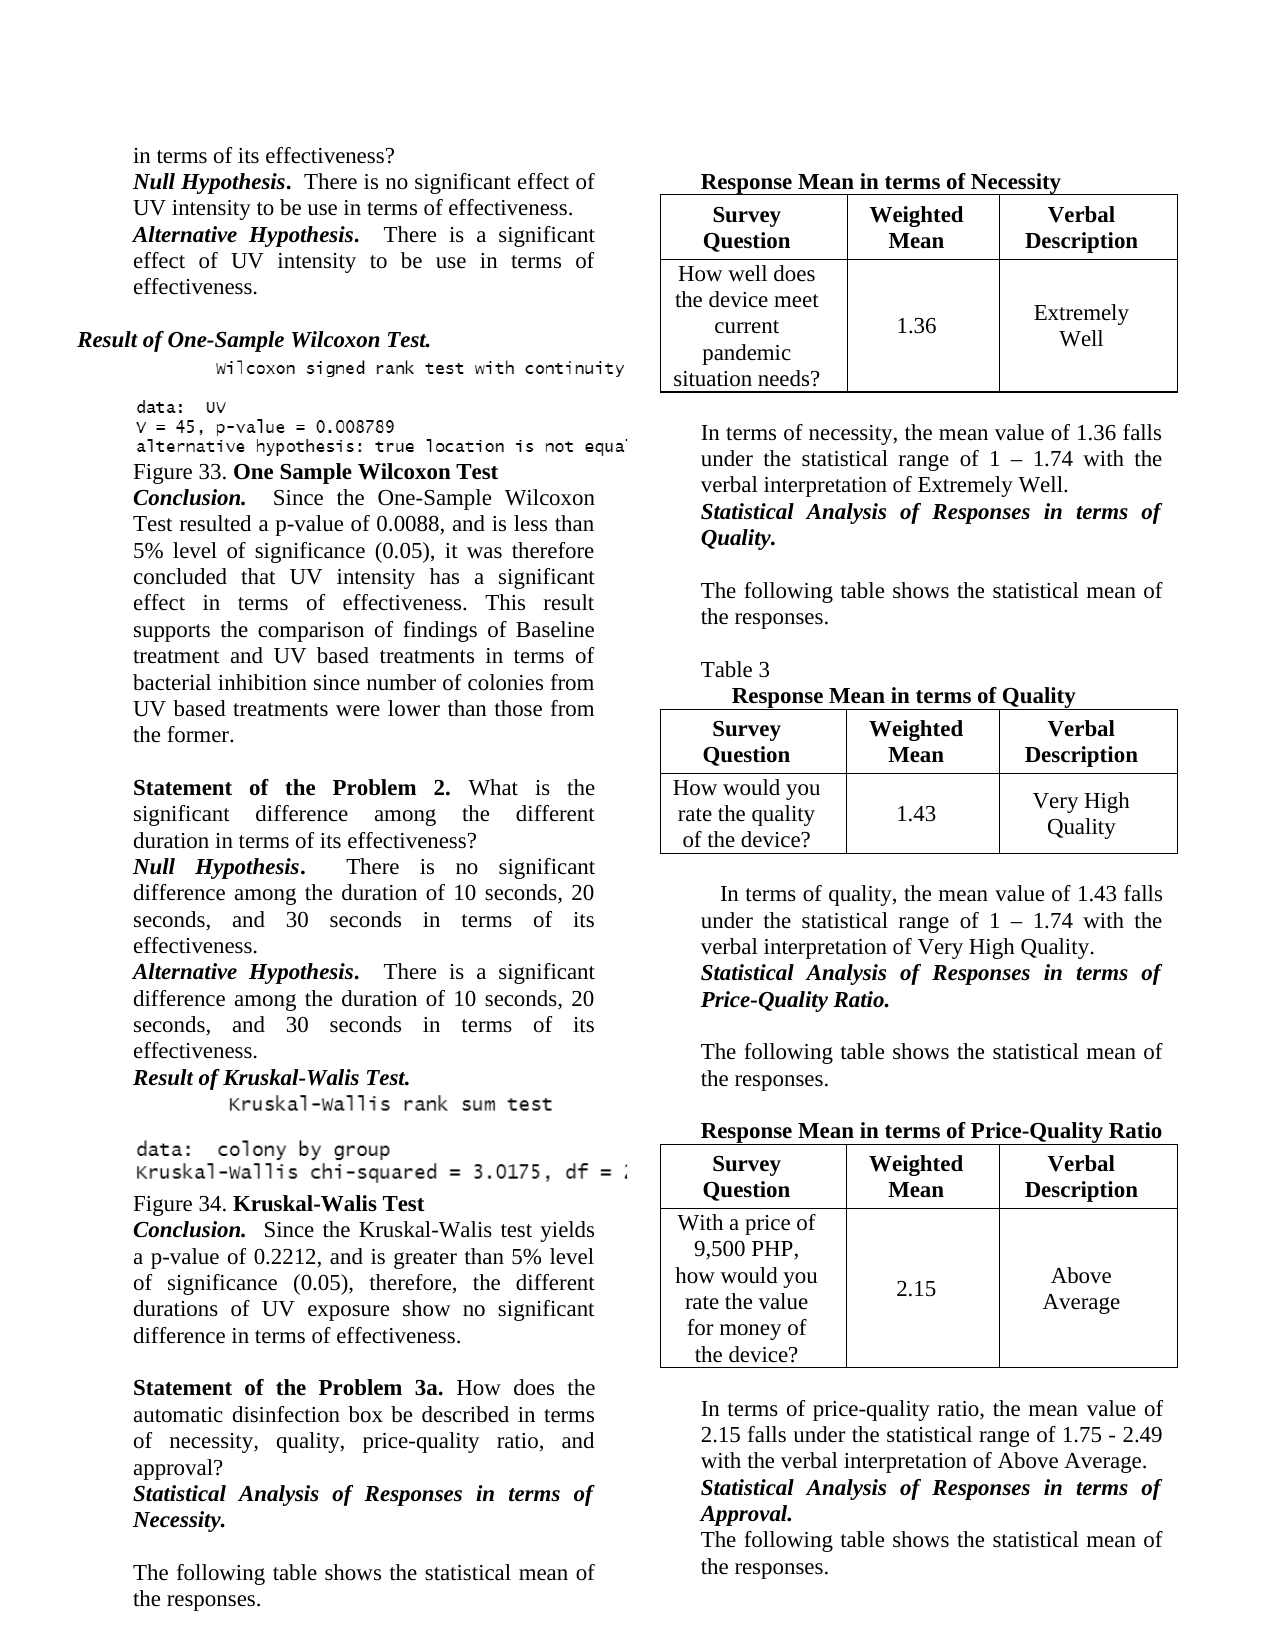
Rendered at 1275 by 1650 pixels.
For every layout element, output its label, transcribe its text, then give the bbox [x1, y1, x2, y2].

list Result of Kruskal-Walis Test. [133, 1064, 595, 1090]
list Figure 33. One Sample Wilcoxon Test [133, 458, 595, 484]
list The following table shows the statistical mean of the responses. [701, 1526, 1163, 1579]
table_cell Very High Quality [1000, 774, 1177, 853]
list In terms of necessity, the mean value of 1.36 falls under the statistical range of 1 – 1.74 with the verbal interpretation of Extremely Well. [701, 419, 1163, 498]
list The following table shows the statistical mean of the responses. [133, 1559, 595, 1612]
list The following table shows the statistical mean of the responses. [701, 1038, 1163, 1091]
list Null Hypothesis. There is no significant effect of UV intensity to be use in terms of effectiveness. [133, 168, 595, 221]
list Conclusion. Since the One-Sample Wilcoxon Test resulted a p-value of 0.0088, and is less than 5% level of significance (0.05), it was therefore concluded that UV intensity has a significant effect in terms of effectiveness. This result supports the comparison of findings of Baseline treatment and UV based treatments in terms of bacterial inhibition since number of colonies from UV based treatments were lower than those from the former. [133, 484, 595, 748]
table_header Verbal Description [1000, 1145, 1177, 1208]
picture [132, 352, 628, 458]
list Null Hypothesis. There is no significant difference among the duration of 10 seconds, 20 seconds, and 30 seconds in terms of its effectiveness. [133, 853, 595, 958]
picture [132, 1090, 628, 1190]
table_cell 1.43 [847, 774, 999, 853]
list Statistical Analysis of Responses in terms of Quality. [701, 498, 1163, 551]
list Statement of the Problem 2. What is the significant difference among the different duration in terms of its effectiveness? [133, 774, 595, 853]
table_header Weighted Mean [848, 195, 999, 258]
list Response Mean in terms of Necessity [701, 168, 1163, 194]
list In terms of price-quality ratio, the mean value of 2.15 falls under the statistical range of 1.75 - 2.49 with the verbal interpretation of Above Average. [701, 1394, 1163, 1474]
table_cell Extremely Well [1000, 260, 1177, 391]
list Statistical Analysis of Responses in terms of Approval. [701, 1474, 1163, 1526]
list Conclusion. Since the Kruskal-Walis test yields a p-value of 0.2212, and is greater than 5% level of significance (0.05), therefore, the different durations of UV exposure show no significant difference in terms of effectiveness. [133, 1216, 595, 1348]
list Alternative Hypothesis. There is a significant effect of UV intensity to be use in terms of effectiveness. [133, 221, 595, 300]
text Result of One-Sample Wilcoxon Test. [77, 326, 595, 352]
list Alternative Hypothesis. There is a significant difference among the duration of 10 seconds, 20 seconds, and 30 seconds in terms of its effectiveness. [133, 958, 595, 1064]
table_header Weighted Mean [847, 1145, 999, 1208]
table_cell Above Average [1000, 1209, 1177, 1367]
list Response Mean in terms of Price-Quality Ratio [701, 1117, 1163, 1144]
list Statement of the Problem 3a. How does the automatic disinfection box be described in terms of necessity, quality, price-quality ratio, and approval? [133, 1374, 595, 1480]
list Table 3 [701, 656, 1163, 682]
table_header Survey Question [661, 1145, 846, 1208]
table_header Weighted Mean [847, 710, 999, 773]
text Response Mean in terms of Quality [645, 682, 1163, 709]
list Statistical Analysis of Responses in terms of Price-Quality Ratio. [701, 959, 1163, 1012]
table_cell With a price of 9,500 PHP, how would you rate the value for money of the device? [661, 1209, 846, 1367]
table_header Survey Question [661, 710, 846, 773]
table_cell 2.15 [847, 1209, 999, 1367]
table_cell How well does the device meet current pandemic situation needs? [661, 260, 847, 391]
table_cell How would you rate the quality of the device? [661, 774, 846, 853]
table_cell 1.36 [848, 260, 999, 391]
list The following table shows the statistical mean of the responses. [701, 577, 1163, 629]
list Statistical Analysis of Responses in terms of Necessity. [133, 1480, 595, 1533]
table_header Verbal Description [1000, 195, 1177, 258]
list In terms of quality, the mean value of 1.43 falls under the statistical range of 1 – 1.74 with the verbal interpretation of Very High Quality. [701, 880, 1163, 959]
list Statement of the Problem 1. What is the significant effect of ultraviolet intensity to be use in terms of its effectiveness? [133, 142, 595, 168]
table_header Survey Question [661, 195, 847, 258]
table_header Verbal Description [1000, 710, 1177, 773]
list Figure 34. Kruskal-Walis Test [133, 1190, 595, 1216]
